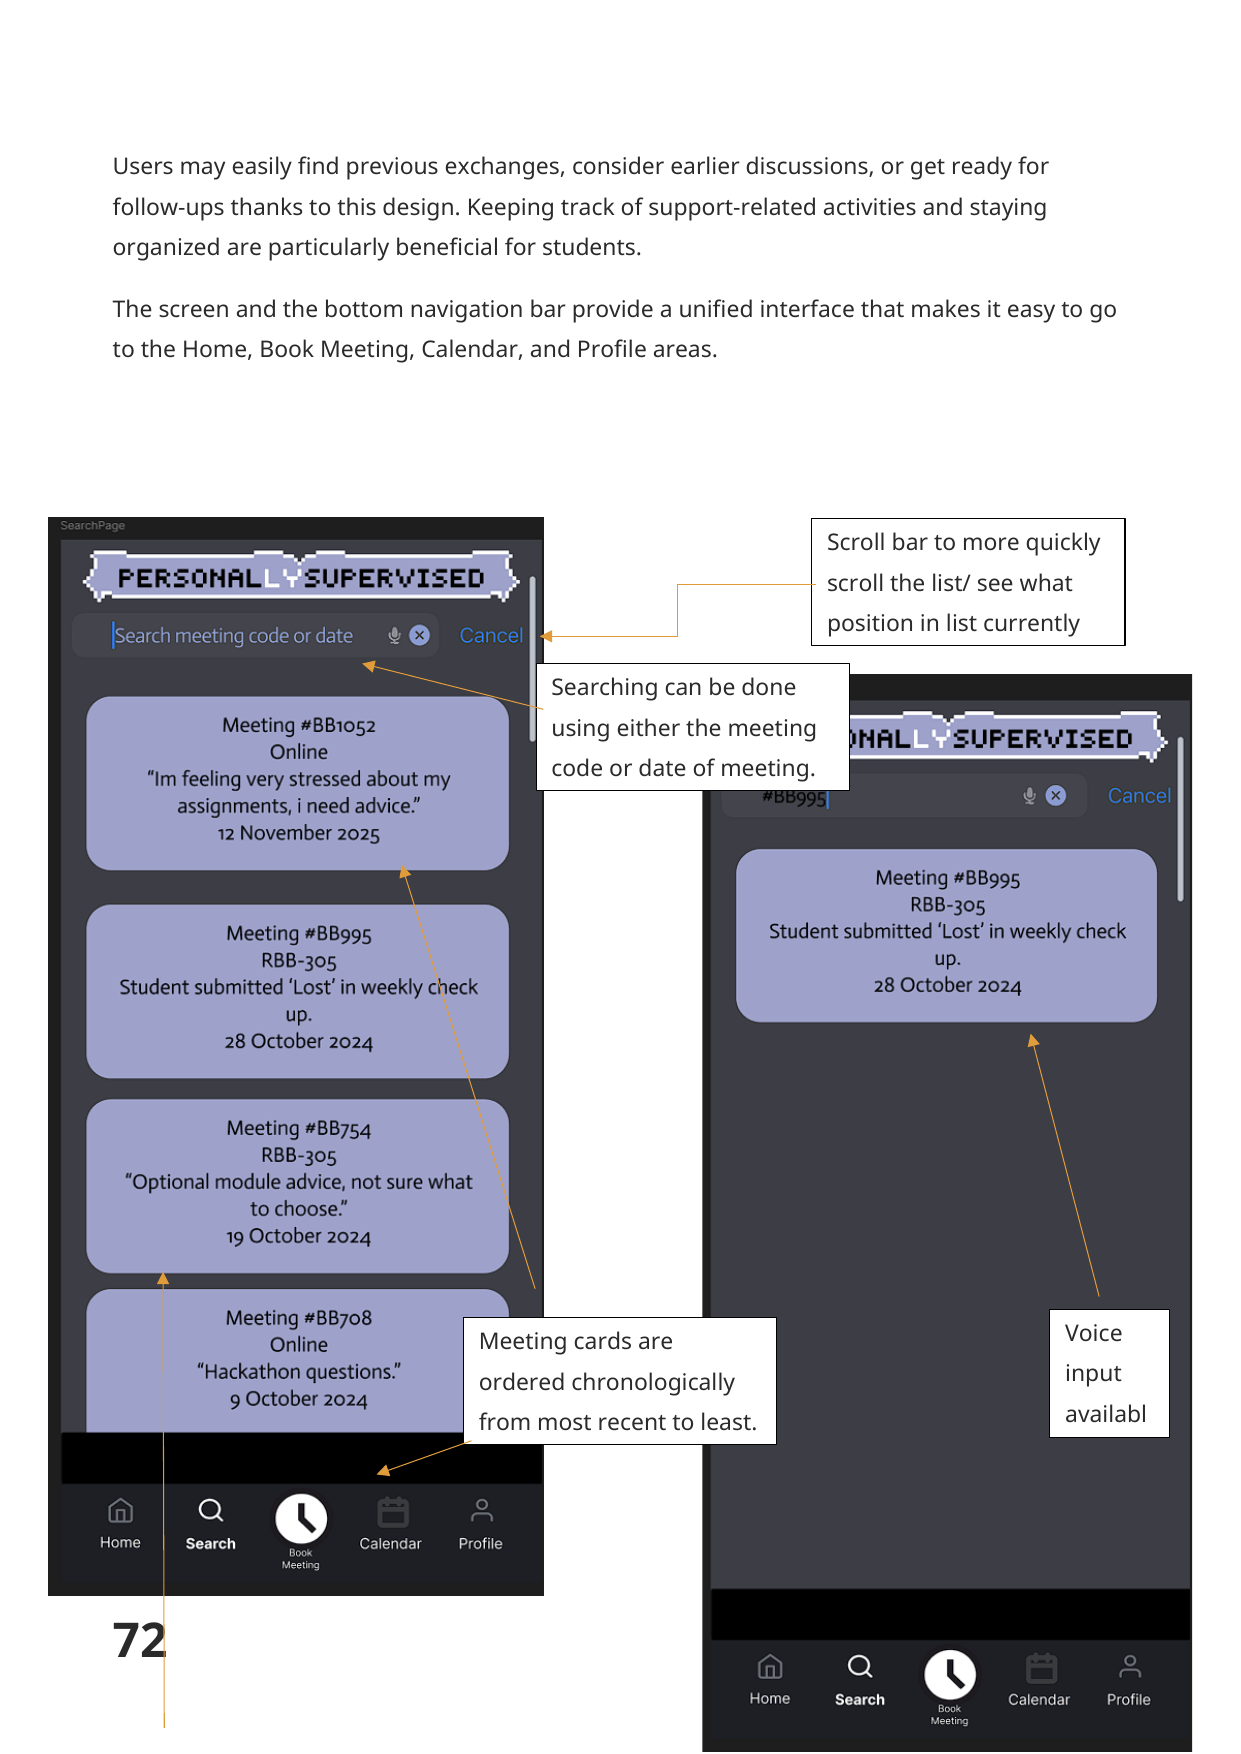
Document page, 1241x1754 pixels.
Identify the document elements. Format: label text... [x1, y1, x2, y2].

text The screen and the bottom navigation bar provide a unified interface that makes it easy to go to the Home, Book Meeting, Calendar, and Profile areas. [112, 293, 1128, 364]
picture [701, 674, 1192, 1748]
picture [47, 517, 544, 1593]
text Users may easily find previous exchanges, consider earlier discussions, or get ready for follow-ups thanks to this design. Keeping track of support-related activities and staying organized are particularly beneficial for students. [112, 150, 1128, 262]
